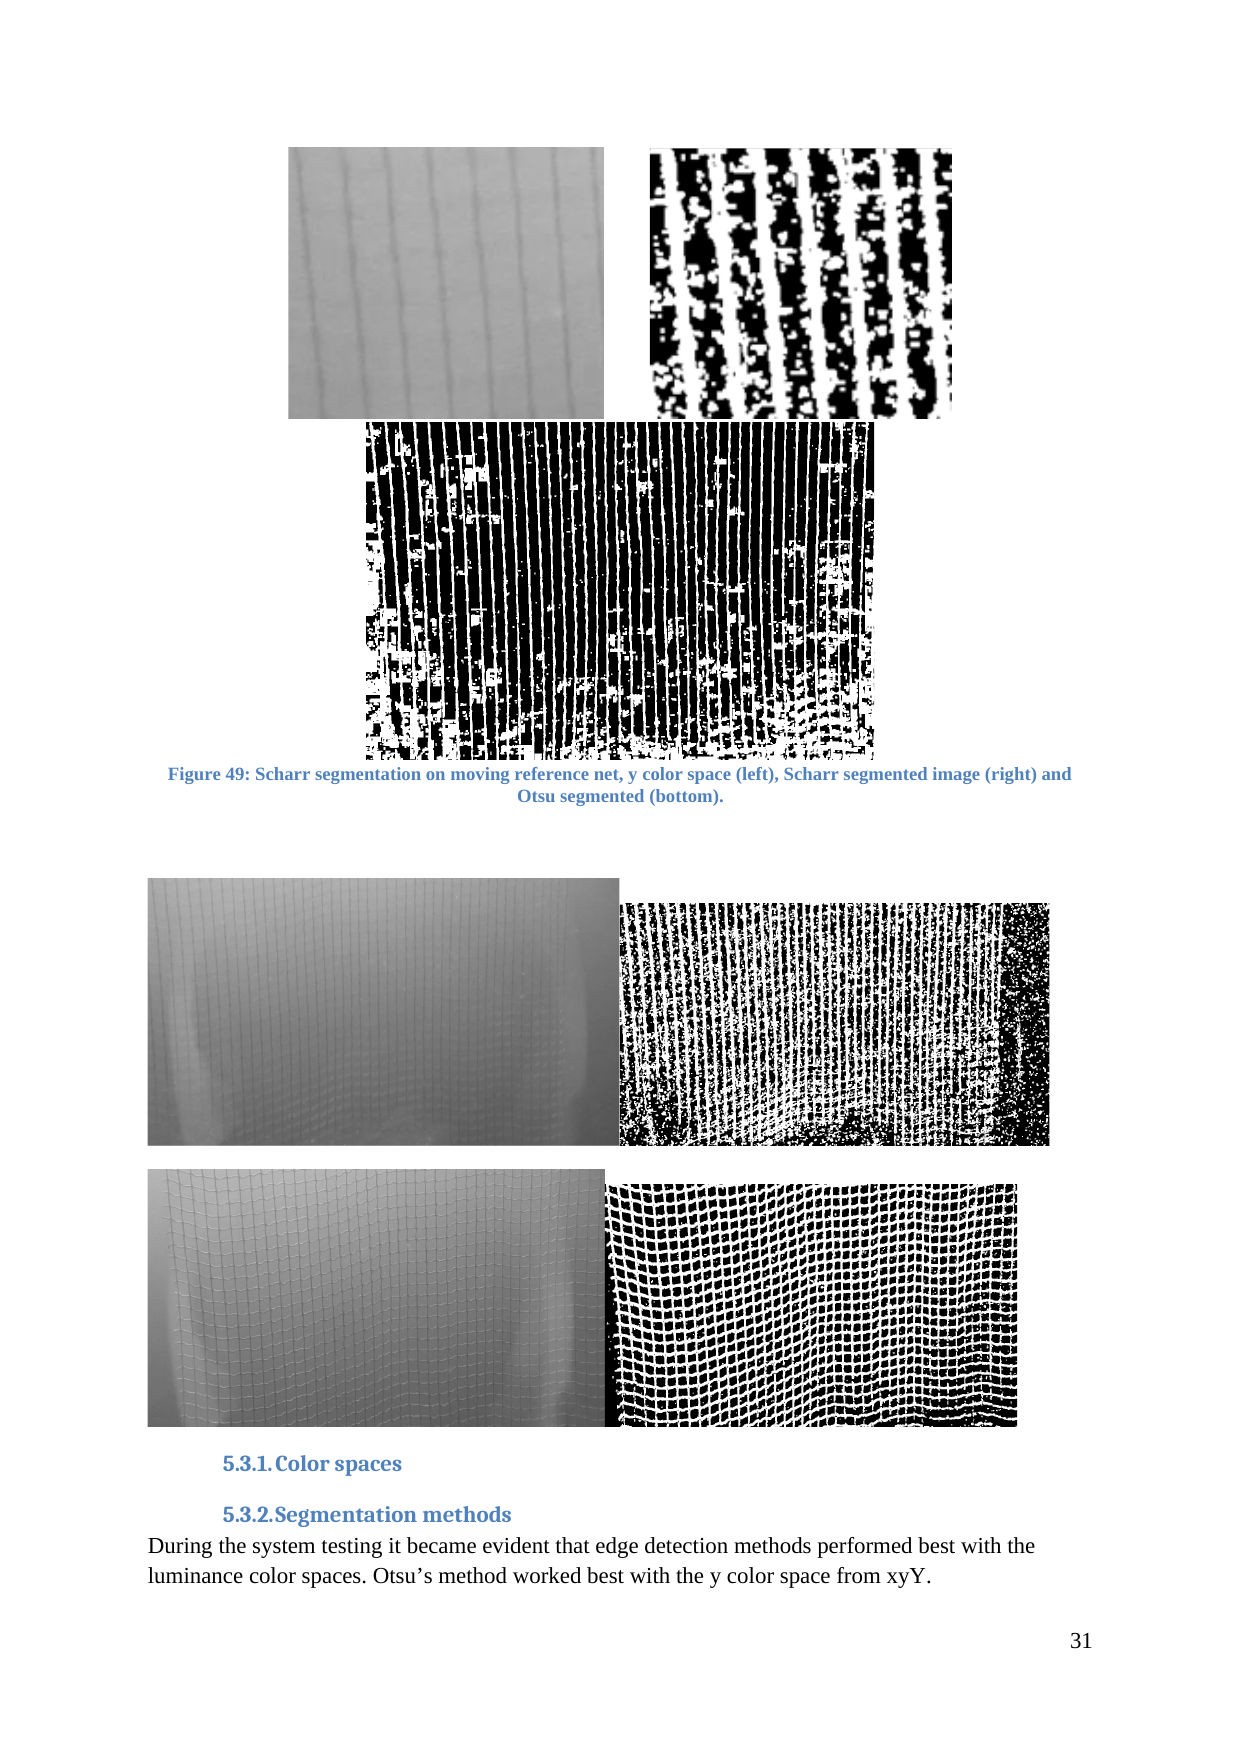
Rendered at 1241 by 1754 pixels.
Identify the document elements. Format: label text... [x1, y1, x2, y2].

subtitle Color spaces [223, 1451, 1093, 1477]
text During the system testing it became evident that edge detection methods performed best with the luminance color spaces. Otsu’s method worked best with the y color space from xyY. [148, 1532, 1093, 1589]
picture [147, 878, 1050, 1146]
picture [147, 1169, 1018, 1427]
subtitle Segmentation methods [223, 1502, 1093, 1528]
picture [649, 148, 952, 419]
picture [288, 147, 604, 419]
picture [366, 422, 875, 760]
